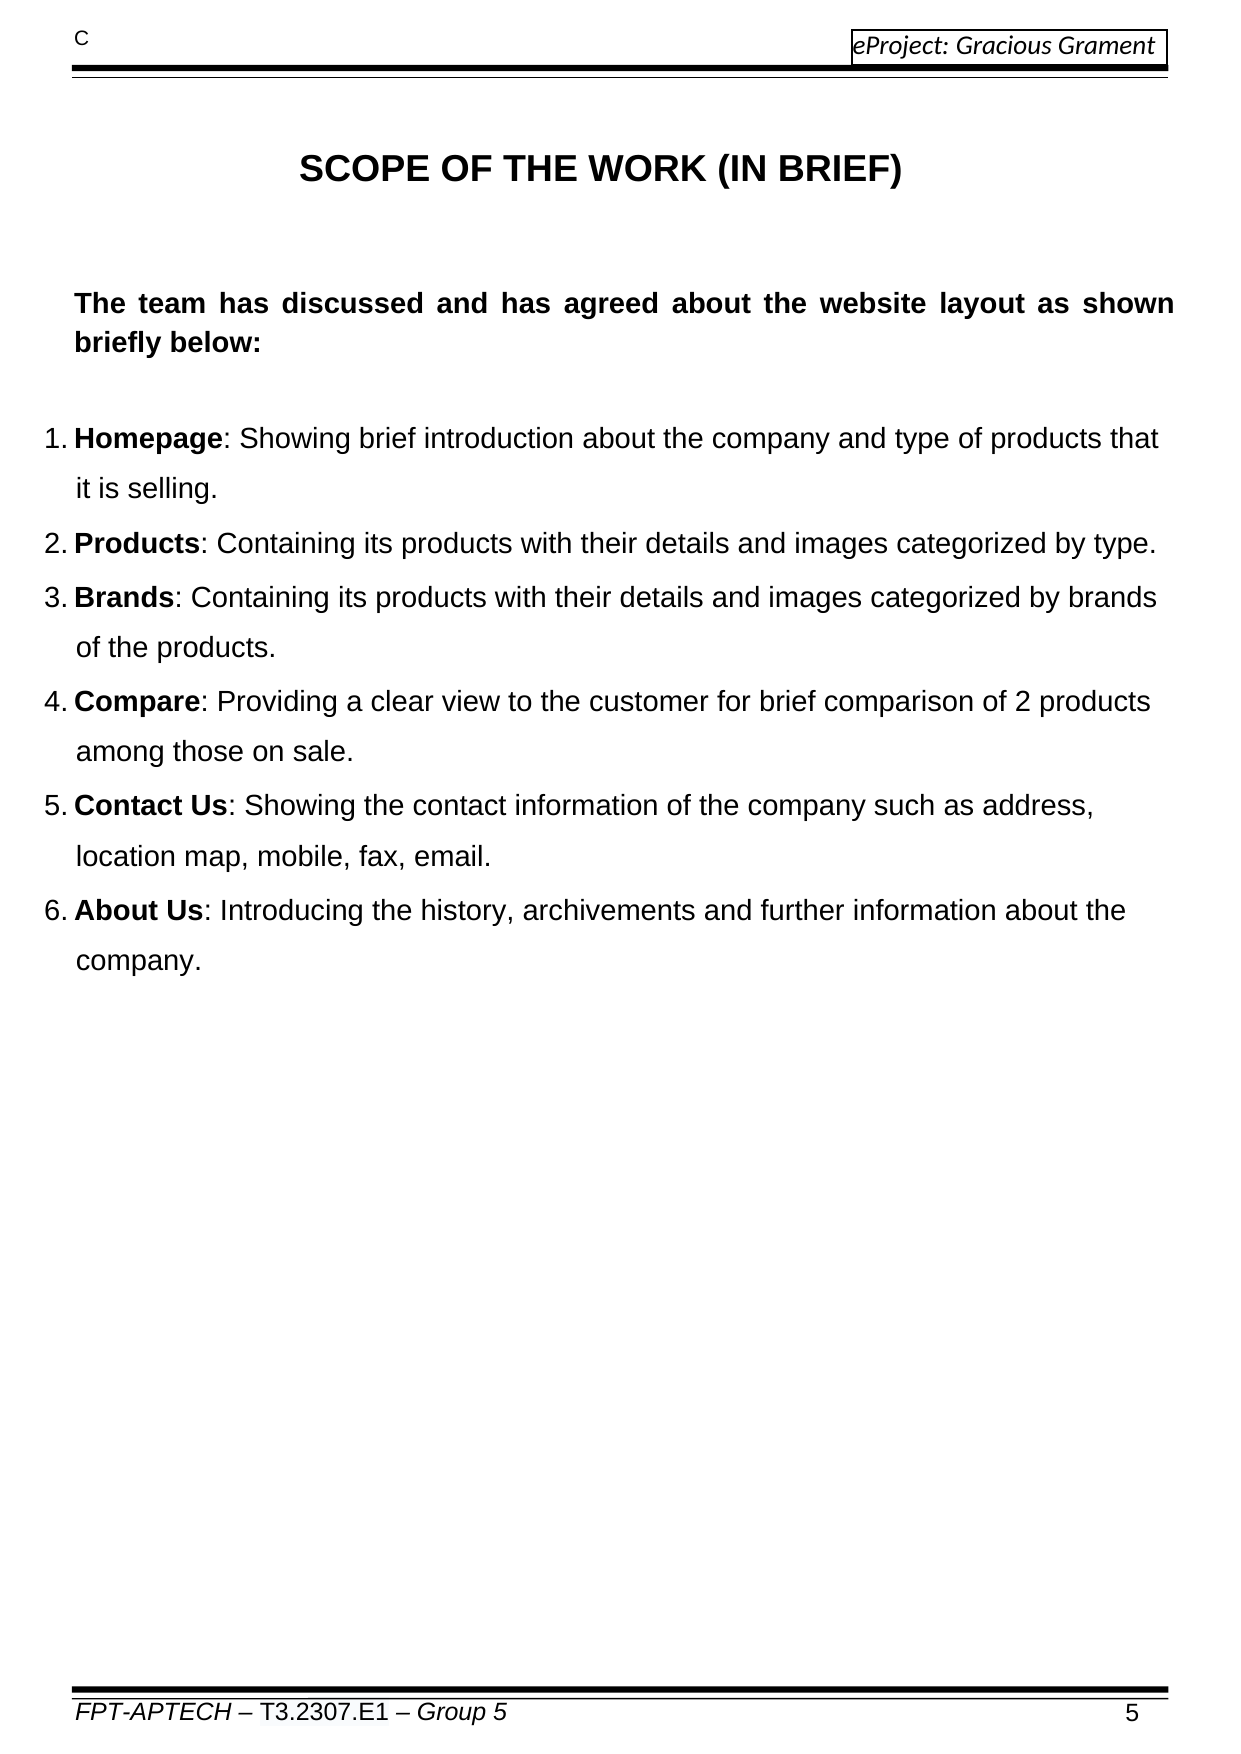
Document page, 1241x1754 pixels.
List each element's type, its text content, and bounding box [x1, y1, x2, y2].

list About Us: Introducing the history, archivements and further information about the company. [44, 893, 1176, 977]
list Homepage: Showing brief introduction about the company and type of products that it is selling. [44, 421, 1176, 505]
text The team has discussed and has agreed about the website layout as shown briefly below: [74, 286, 1176, 358]
list Contact Us: Showing the contact information of the company such as address, location map, mobile, fax, email. [44, 788, 1176, 872]
subtitle SCOPE OF THE WORK (IN BRIEF) [224, 146, 1176, 189]
list Compare: Providing a clear view to the customer for brief comparison of 2 products among those on sale. [44, 684, 1176, 768]
list Brands: Containing its products with their details and images categorized by brands of the products. [44, 580, 1176, 663]
list Products: Containing its products with their details and images categorized by type. [44, 526, 1176, 559]
